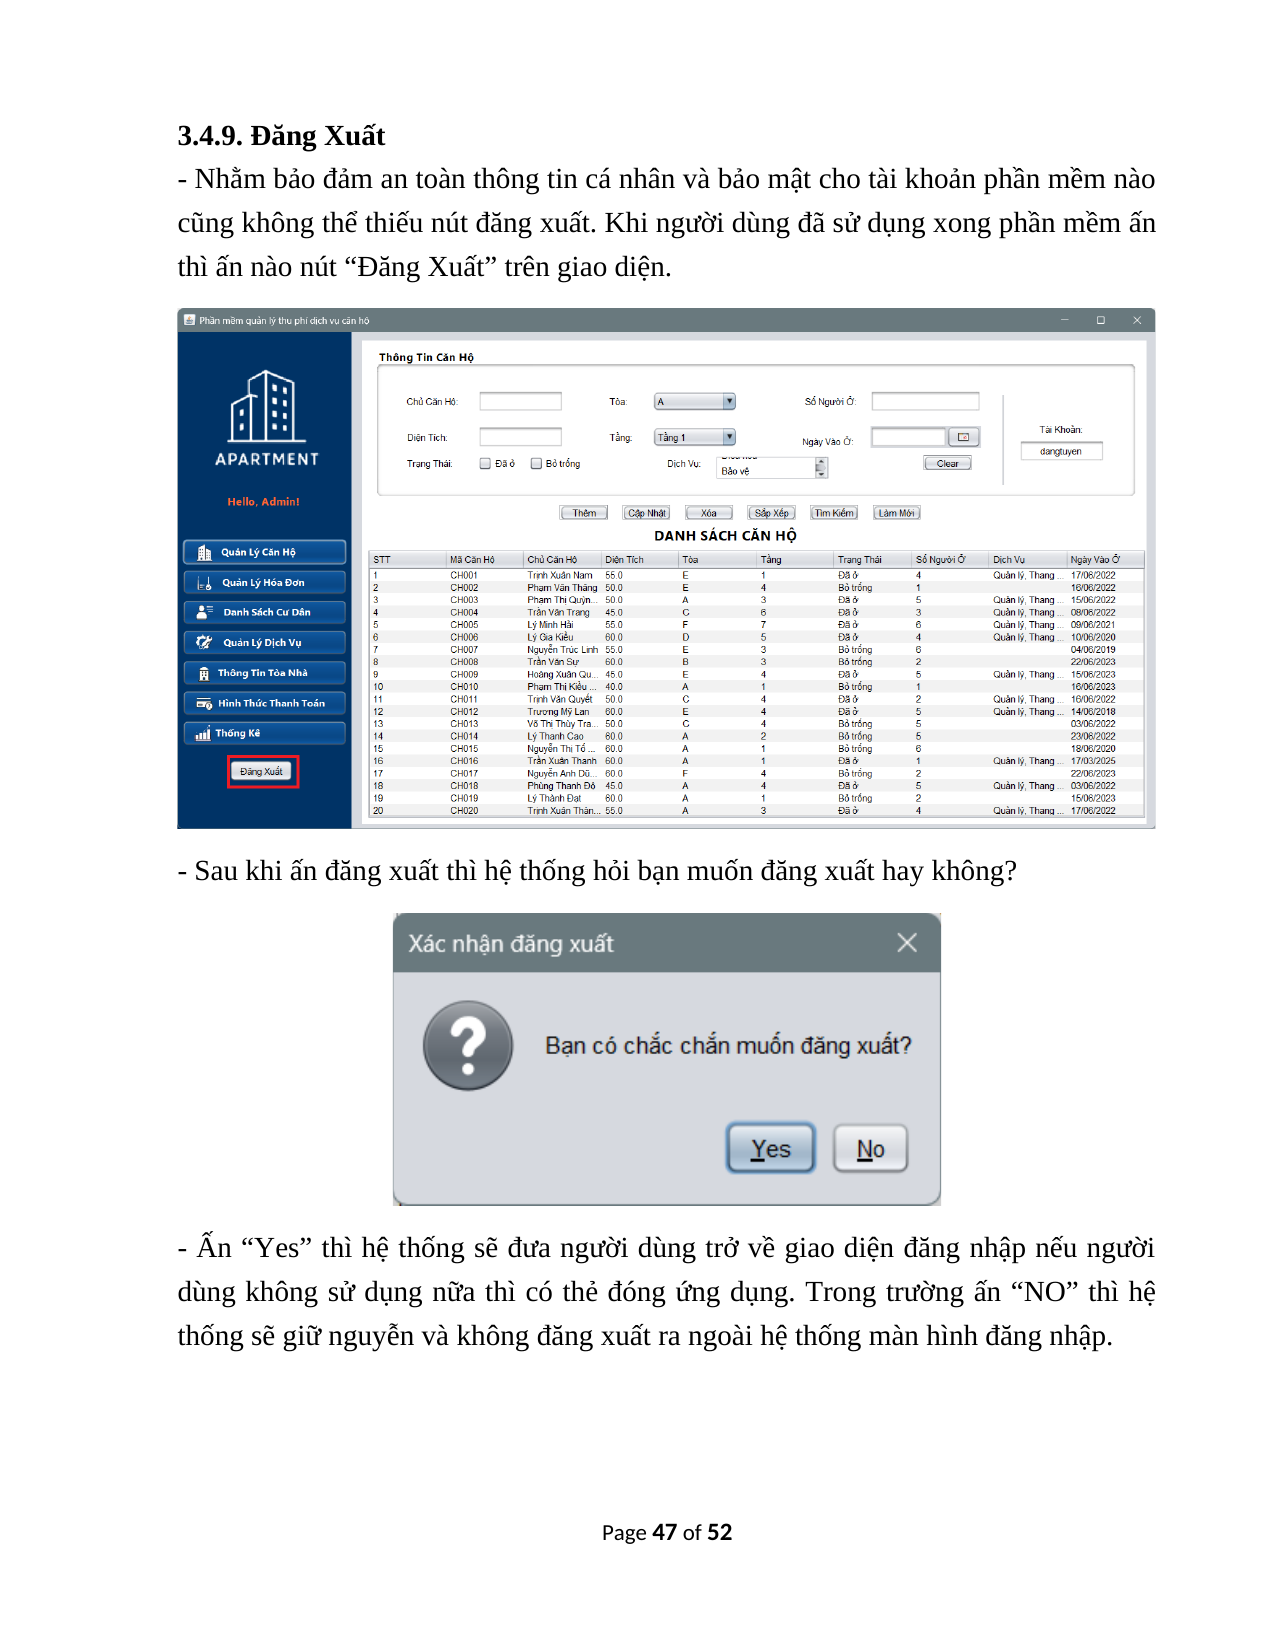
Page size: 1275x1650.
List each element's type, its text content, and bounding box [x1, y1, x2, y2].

text - Sau khi ấn đăng xuất thì hệ thống hỏi bạn muốn đăng xuất hay không? [177, 853, 1157, 887]
text - Ấn “Yes” thì hệ thống sẽ đưa người dùng trở về giao diện đăng nhập nếu người dùng không sử dụng nữa thì có thẻ đóng ứng dụng. Trong trường ấn “NO” thì hệ thống sẽ giữ nguyễn và không đăng xuất ra ngoài hệ thống màn hình đăng nhập. [177, 1231, 1157, 1351]
text - Nhằm bảo đảm an toàn thông tin cá nhân và bảo mật cho tài khoản phần mềm nào cũng không thể thiếu nút đăng xuất. Khi người dùng đã sử dụng xong phần mềm ấn thì ấn nào nút “Đăng Xuất” trên giao diện. [177, 162, 1157, 282]
subtitle 3.4.9. Đăng Xuất [177, 118, 1157, 152]
picture [392, 913, 942, 1206]
picture [177, 308, 1156, 829]
